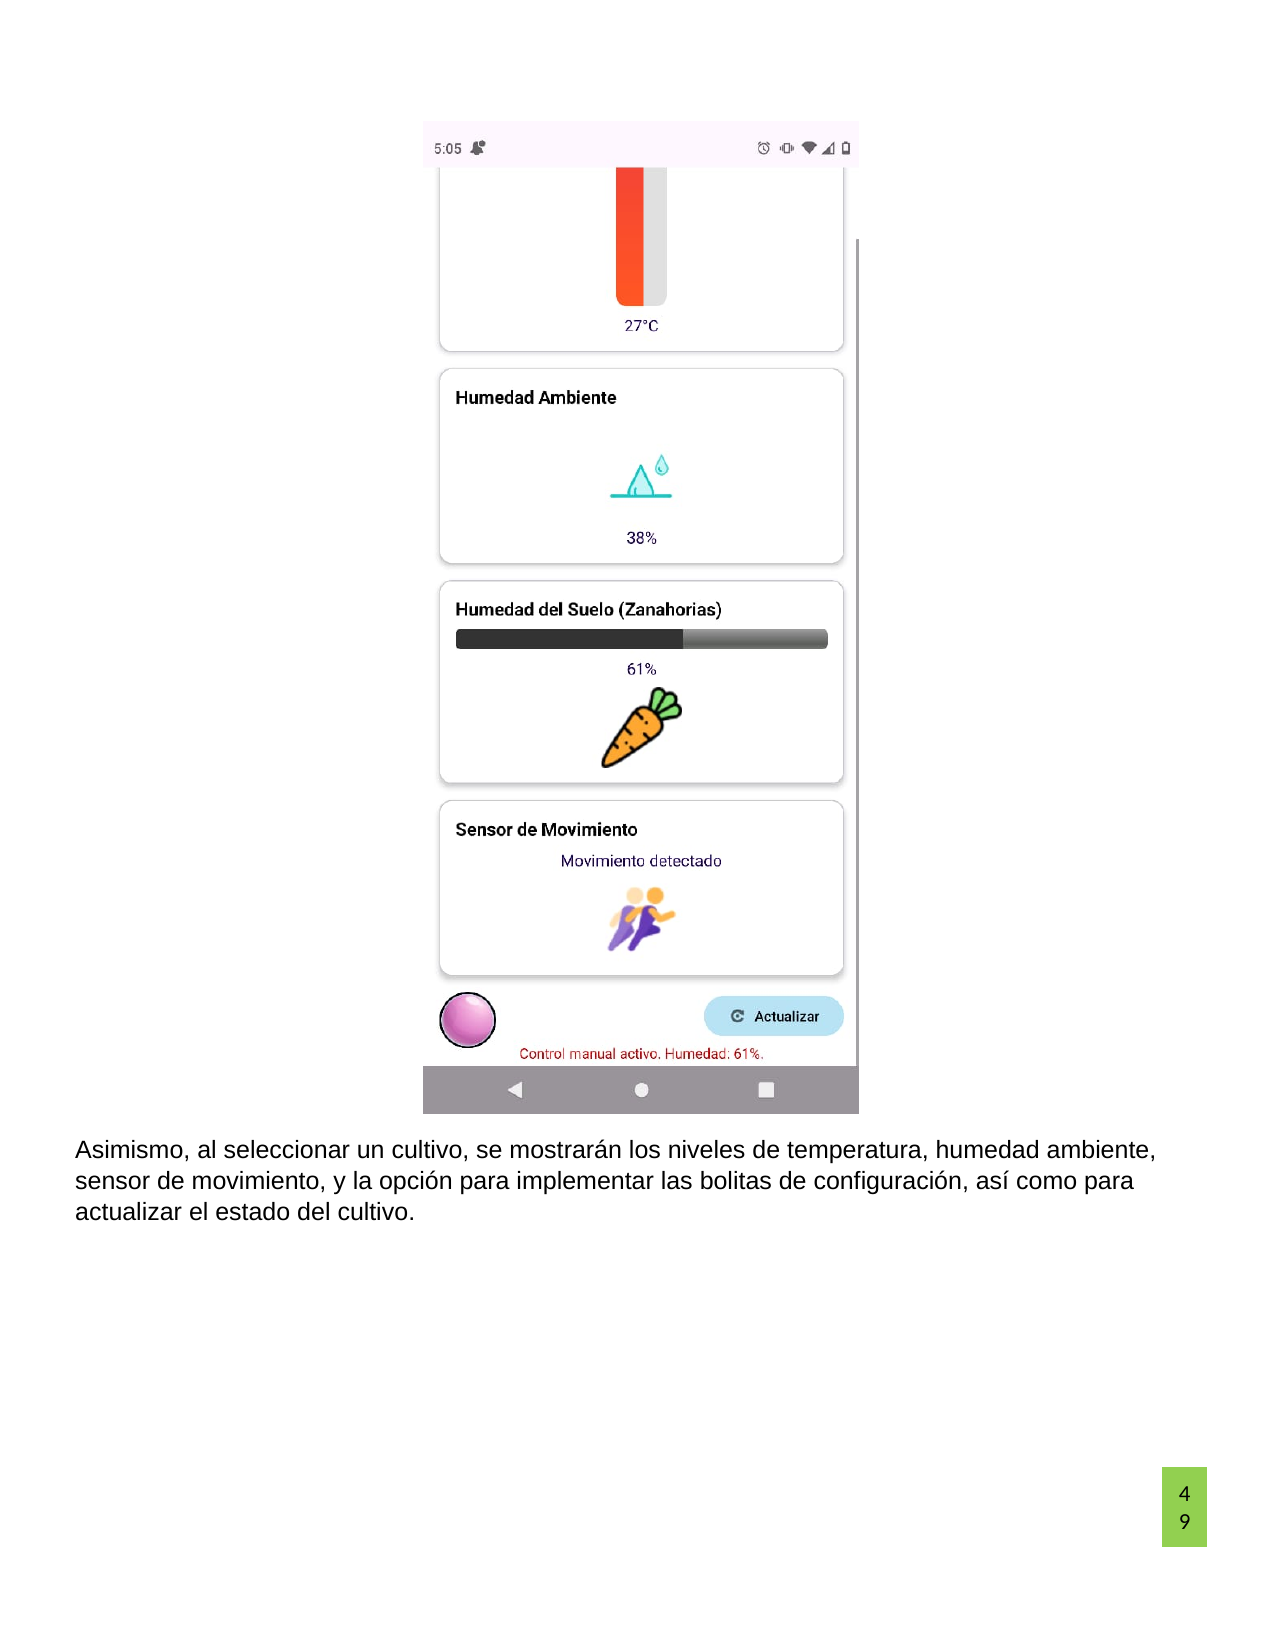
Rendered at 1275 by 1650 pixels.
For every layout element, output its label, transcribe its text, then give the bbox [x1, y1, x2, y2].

text Asimismo, al seleccionar un cultivo, se mostrarán los niveles de temperatura, humedad ambiente, sensor de movimiento, y la opción para implementar las bolitas de configuración, así como para actualizar el estado del cultivo. [75, 1135, 1207, 1226]
picture [423, 121, 859, 1114]
